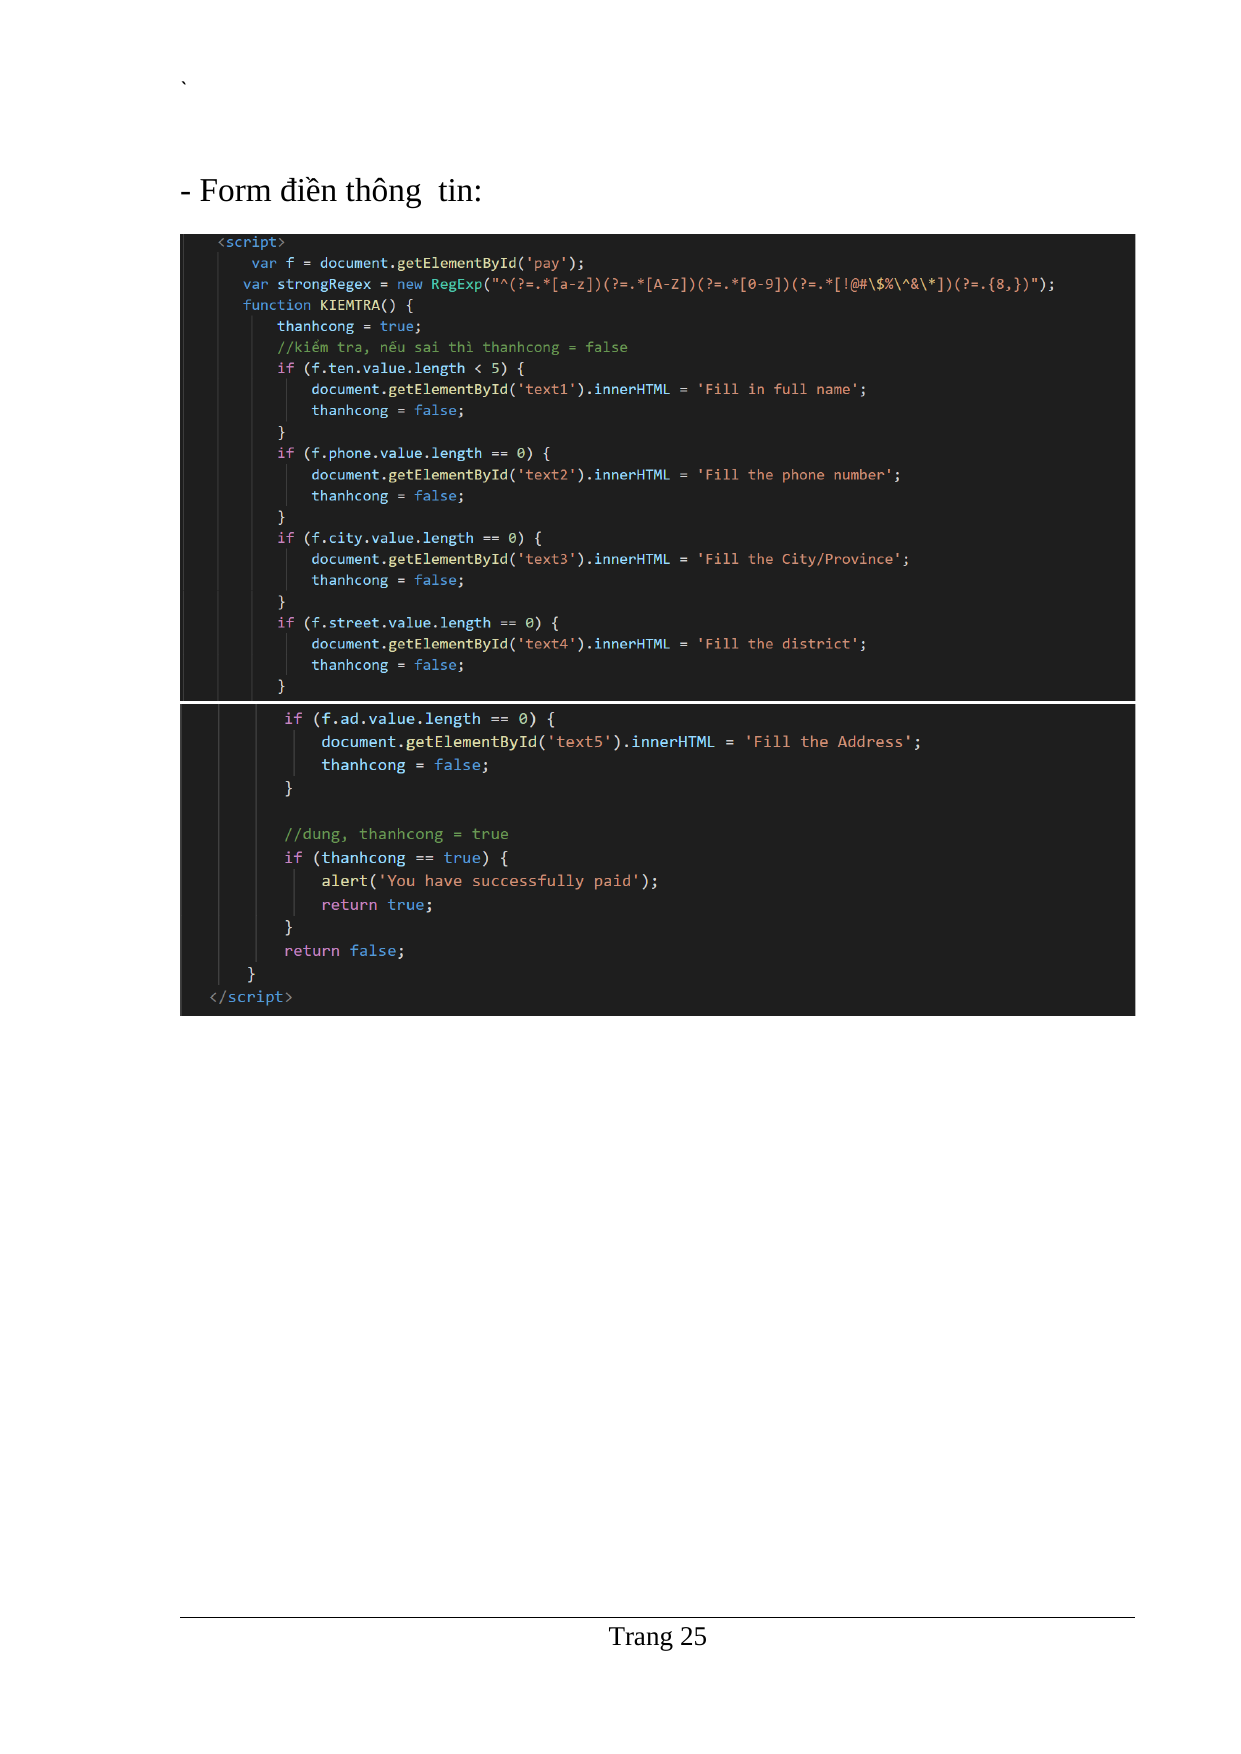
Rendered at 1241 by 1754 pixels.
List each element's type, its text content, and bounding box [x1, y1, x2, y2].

picture [180, 234, 1136, 701]
text - Form điền thông tin: [180, 170, 1135, 208]
picture [180, 704, 1136, 1016]
